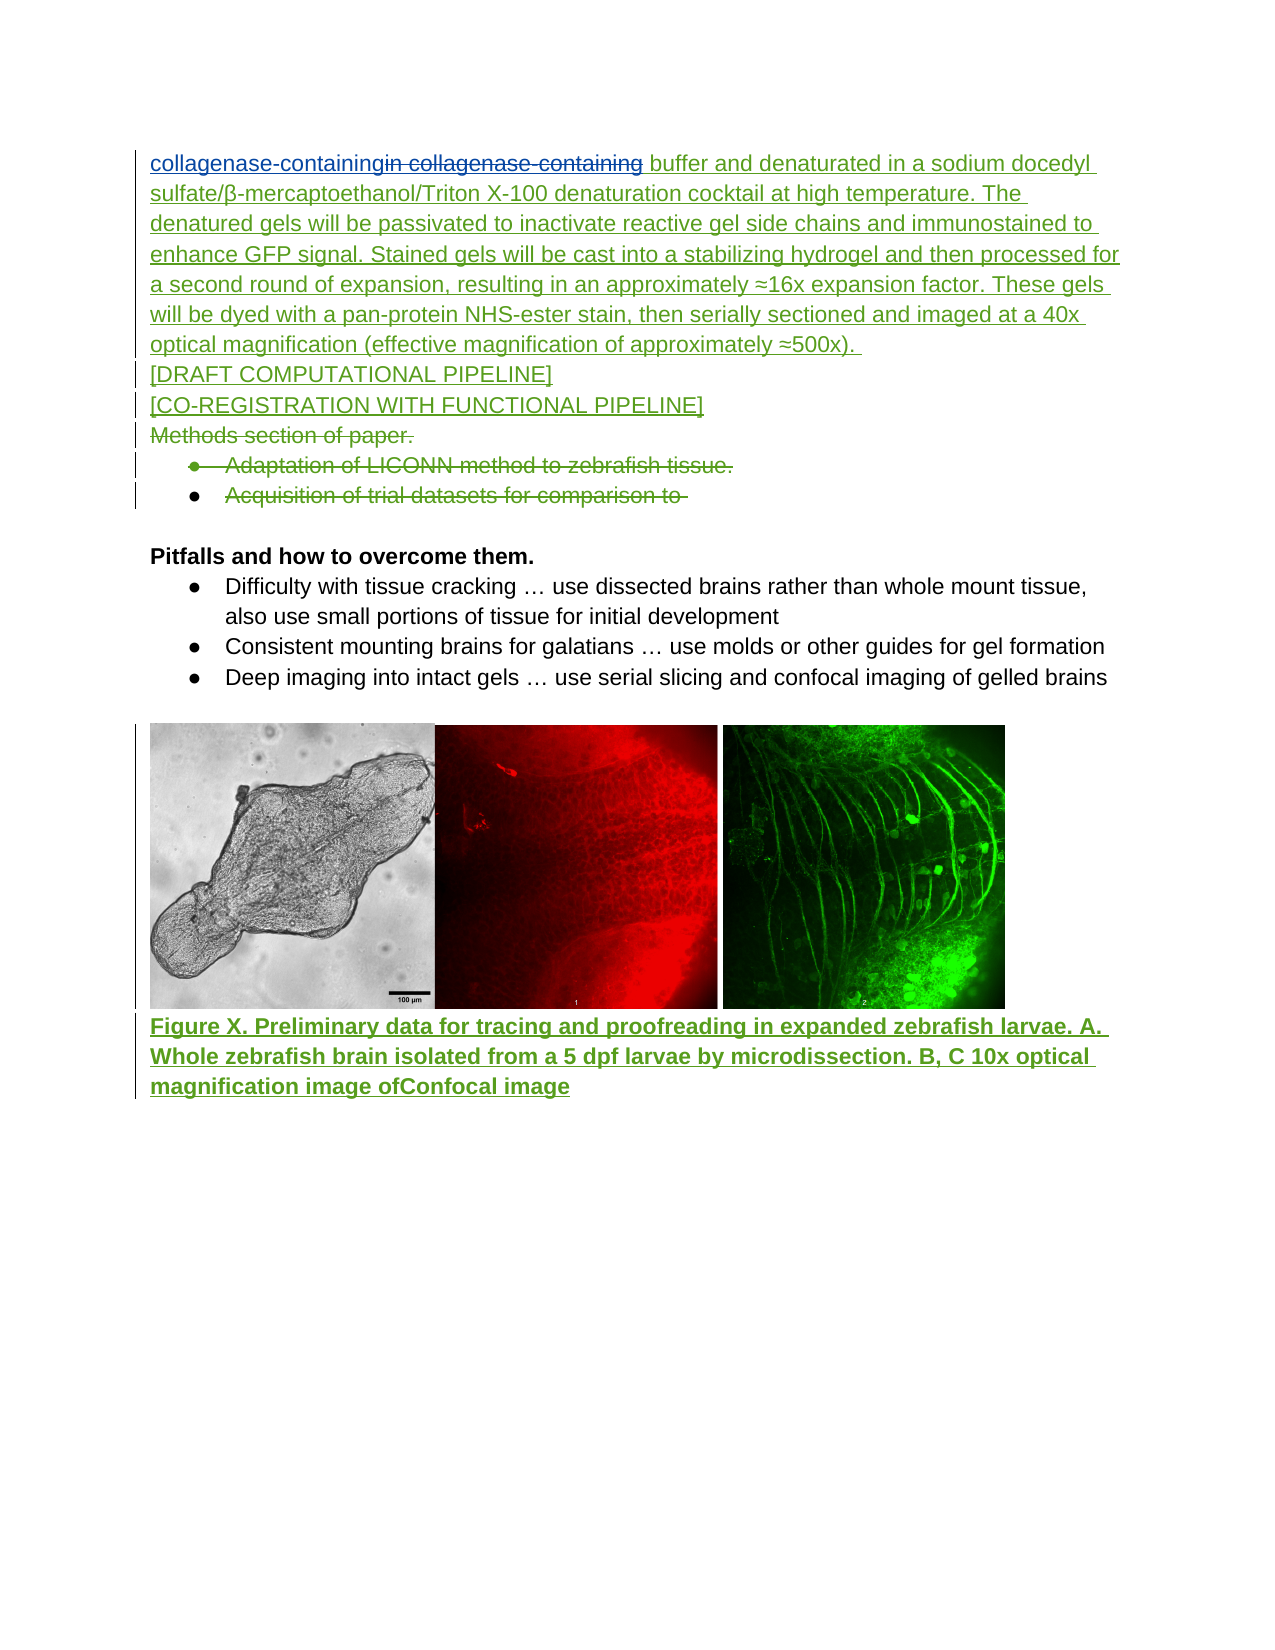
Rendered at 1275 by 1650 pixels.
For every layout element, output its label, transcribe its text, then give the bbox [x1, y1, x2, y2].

picture [150, 723, 1005, 1009]
text Methods. [150, 150, 1125, 358]
list Deep imaging into intact gels … use serial slicing and confocal imaging of gelled brains [187, 663, 1125, 690]
list Difficulty with tissue cracking … use dissected brains rather than whole mount tissue, also use small portions of tissue for initial development [187, 573, 1125, 629]
list Consistent mounting brains for galatians … use molds or other guides for gel formation [187, 633, 1125, 660]
text Pitfalls and how to overcome them. [150, 543, 1125, 569]
